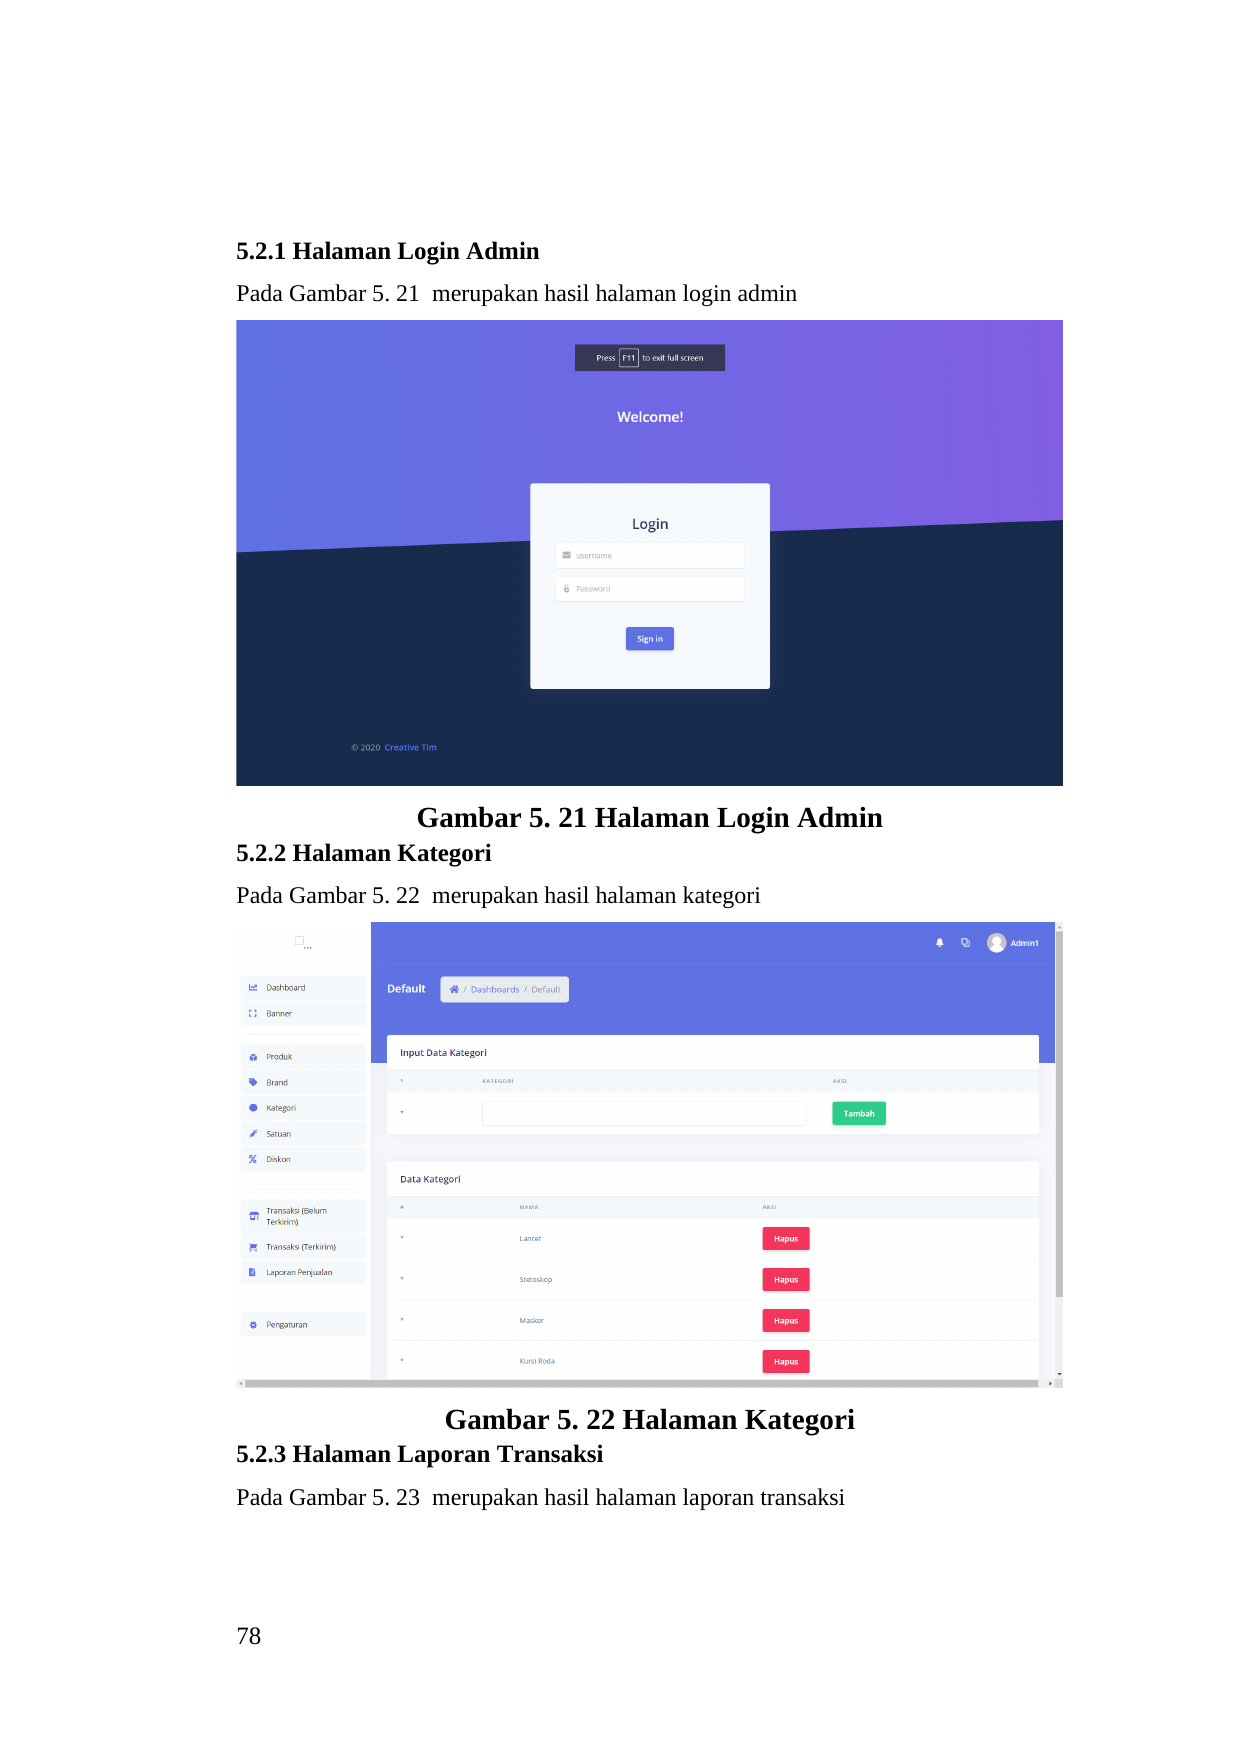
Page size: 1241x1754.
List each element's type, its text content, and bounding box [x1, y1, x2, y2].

text Pada Gambar 5. 21 merupakan hasil halaman login admin [236, 279, 1063, 307]
picture [236, 922, 1063, 1388]
subtitle 5.2.1 Halaman Login Admin [236, 236, 1063, 265]
subtitle 5.2.2 Halaman Kategori [236, 838, 1063, 867]
text Pada Gambar 5. 23 merupakan hasil halaman laporan transaksi [236, 1483, 1063, 1510]
text Pada Gambar 5. 22 merupakan hasil halaman kategori [236, 881, 1063, 909]
picture [236, 320, 1063, 786]
subtitle 5.2.3 Halaman Laporan Transaksi [236, 1439, 1063, 1468]
